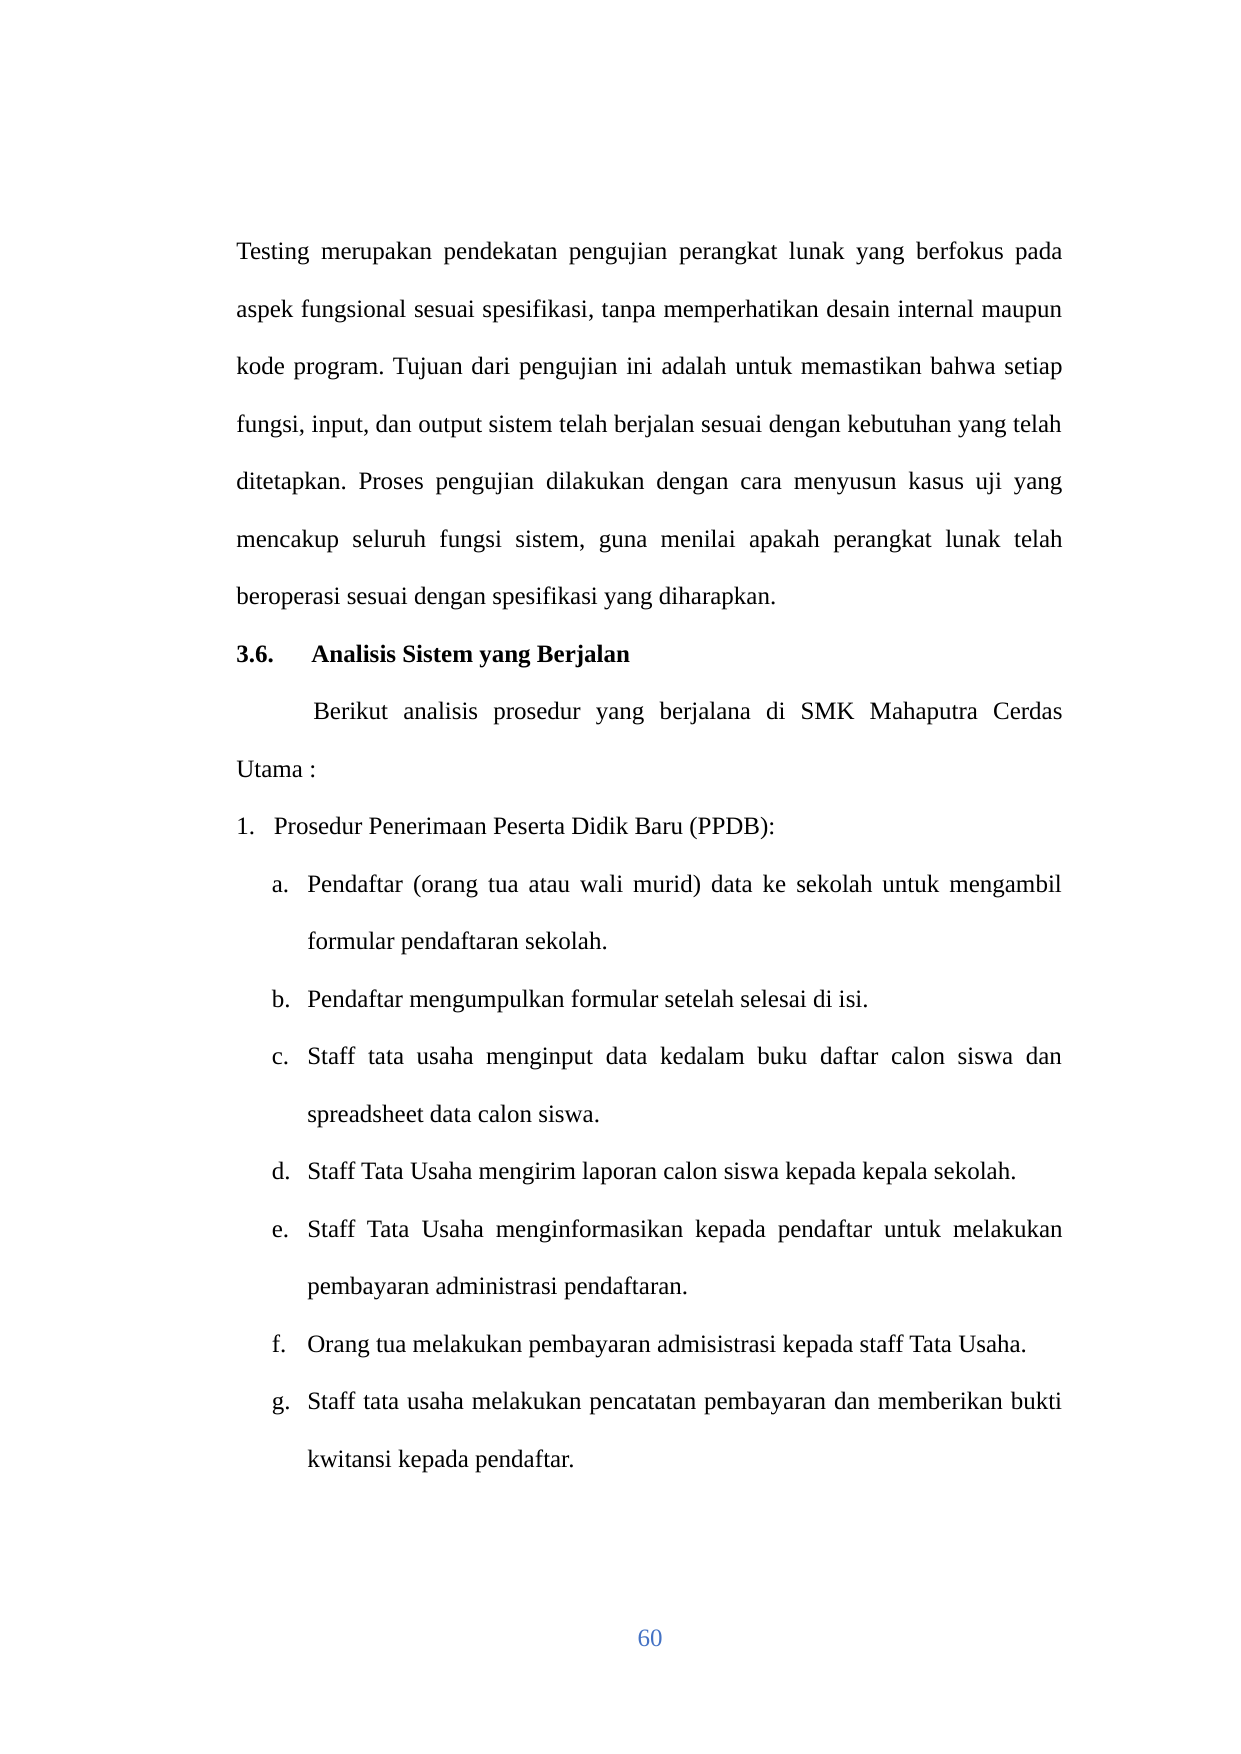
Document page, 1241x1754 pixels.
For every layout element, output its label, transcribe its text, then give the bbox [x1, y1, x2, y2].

list Staff Tata Usaha menginformasikan kepada pendaftar untuk melakukan pembayaran administrasi pendaftaran. [272, 1214, 1063, 1300]
list Staff tata usaha menginput data kedalam buku daftar calon siswa dan spreadsheet data calon siswa. [272, 1041, 1063, 1127]
text Berikut analisis prosedur yang berjalana di SMK Mahaputra Cerdas Utama : [236, 696, 1063, 782]
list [236, 236, 1063, 610]
list Staff Tata Usaha mengirim laporan calon siswa kepada kepala sekolah. [272, 1156, 1063, 1185]
list Pendaftar (orang tua atau wali murid) data ke sekolah untuk mengambil formular pendaftaran sekolah. [272, 869, 1063, 955]
list Pendaftar mengumpulkan formular setelah selesai di isi. [272, 984, 1063, 1012]
list Orang tua melakukan pembayaran admisistrasi kepada staff Tata Usaha. [272, 1329, 1063, 1357]
list Prosedur Penerimaan Peserta Didik Baru (PPDB): [236, 811, 1063, 840]
text Analisis Sistem yang Berjalan [236, 639, 1063, 667]
list Staff tata usaha melakukan pencatatan pembayaran dan memberikan bukti kwitansi kepada pendaftar. [272, 1386, 1063, 1472]
